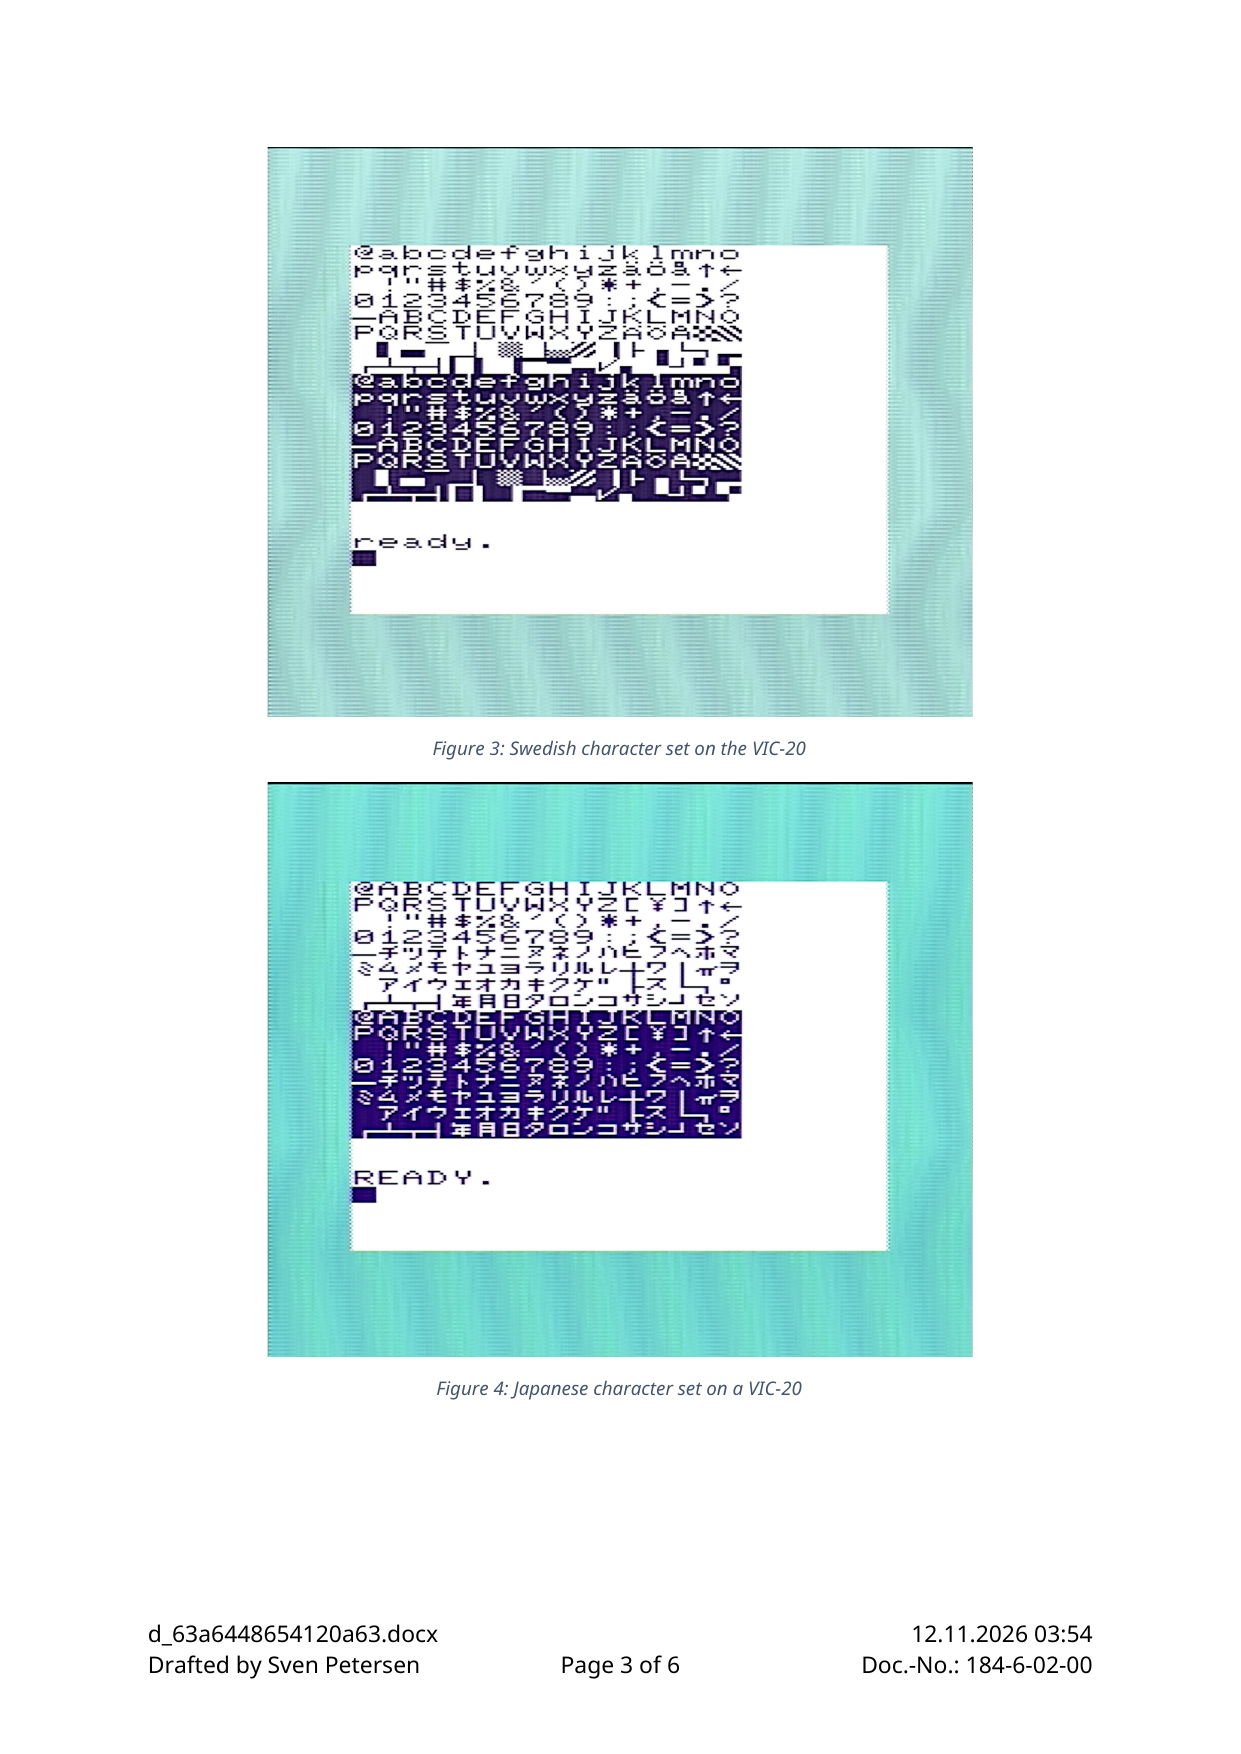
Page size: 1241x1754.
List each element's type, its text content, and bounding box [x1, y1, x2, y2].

text Figure 3: Swedish character set on the VIC-20 [148, 736, 1093, 761]
text Figure 4: Japanese character set on a VIC-20 [148, 1375, 1093, 1401]
picture [267, 782, 973, 1357]
picture [267, 147, 973, 717]
